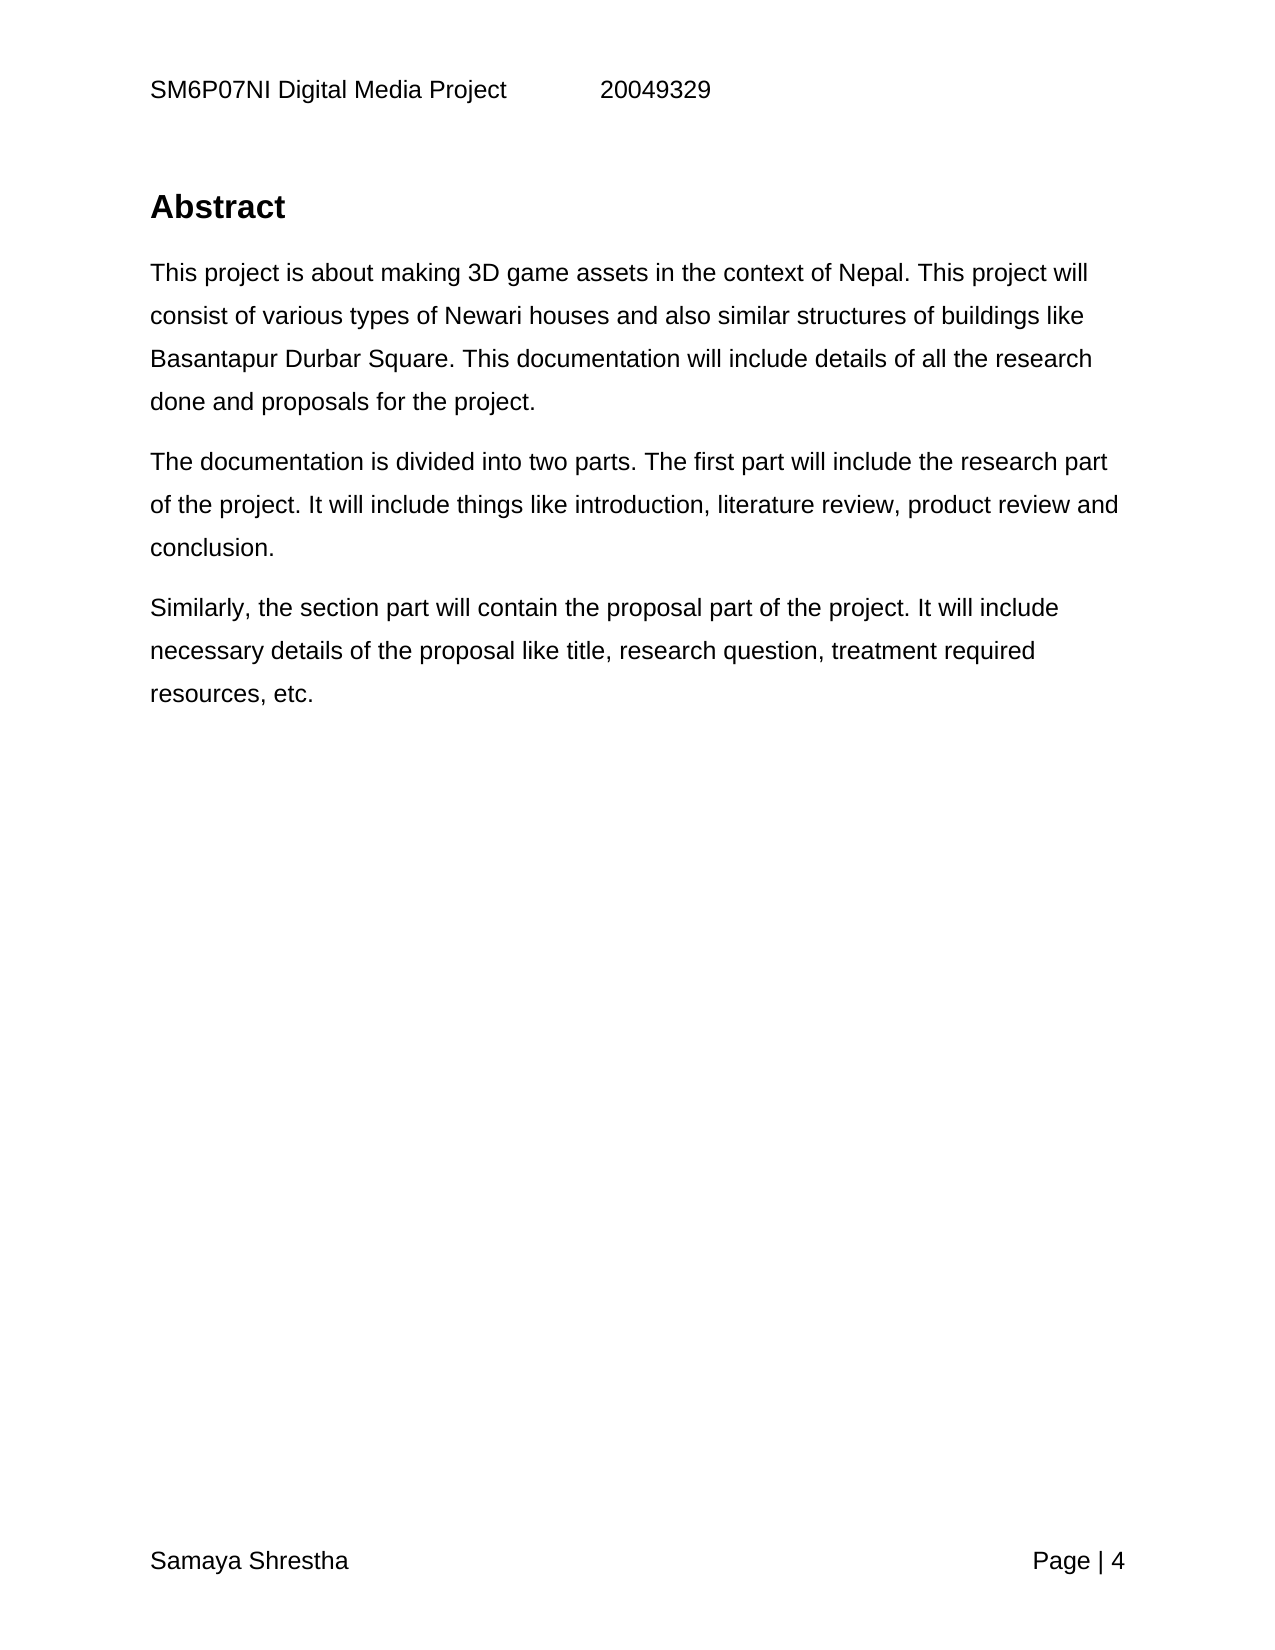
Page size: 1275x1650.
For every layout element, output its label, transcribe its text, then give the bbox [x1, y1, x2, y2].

text Similarly, the section part will contain the proposal part of the project. It will include necessary details of the proposal like title, research question, treatment required resources, etc. [150, 593, 1125, 708]
subtitle Abstract [150, 187, 1125, 226]
text The documentation is divided into two parts. The first part will include the research part of the project. It will include things like introduction, literature review, product review and conclusion. [150, 447, 1125, 562]
text This project is about making 3D game assets in the context of Nepal. This project will consist of various types of Newari houses and also similar structures of buildings like Basantapur Durbar Square. This documentation will include details of all the research done and proposals for the project. [150, 258, 1125, 416]
